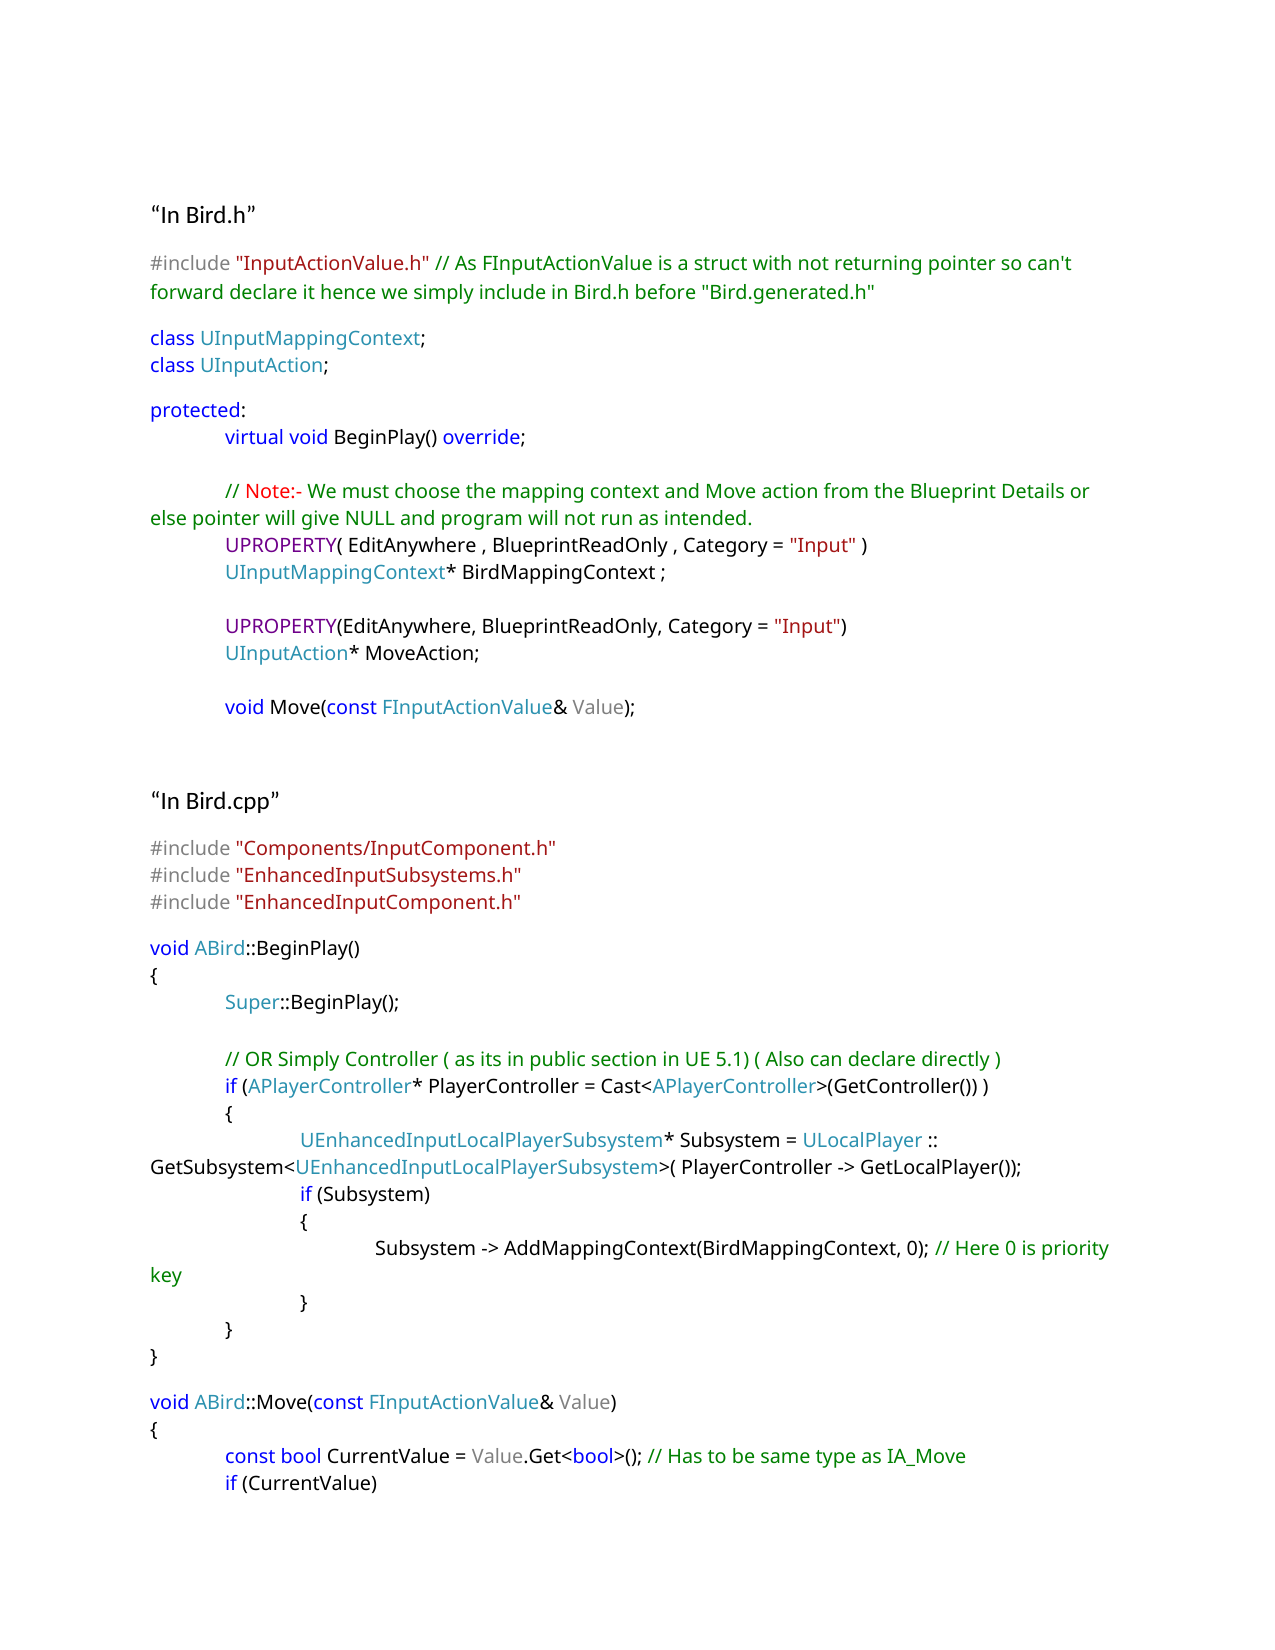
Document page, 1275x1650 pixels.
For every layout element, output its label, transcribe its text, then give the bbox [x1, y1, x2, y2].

text void ABird::BeginPlay() [150, 934, 1125, 961]
text void Move(const FInputActionValue& Value); [150, 693, 1125, 720]
text const bool CurrentValue = Value.Get<bool>(); // Has to be same type as IA_Move [150, 1442, 1125, 1469]
text #include "EnhancedInputComponent.h" [150, 888, 1125, 915]
text UInputMappingContext* BirdMappingContext ; [150, 558, 1125, 586]
text UInputAction* MoveAction; [150, 639, 1125, 666]
text { [150, 1415, 1125, 1442]
text if (APlayerController* PlayerController = Cast<APlayerController>(GetController()) ) [150, 1073, 1125, 1099]
text } [150, 1288, 1125, 1315]
text virtual void BeginPlay() override; [150, 424, 1125, 451]
text Subsystem -> AddMappingContext(BirdMappingContext, 0); // Here 0 is priority key [150, 1234, 1125, 1288]
text #include "Components/InputComponent.h" [150, 834, 1125, 861]
text protected: [150, 397, 1125, 424]
text “In Bird.cpp” [150, 785, 1125, 815]
text if (CurrentValue) [150, 1469, 1125, 1496]
text if (Subsystem) [150, 1181, 1125, 1207]
text { [150, 1099, 1125, 1127]
text } [150, 1342, 1125, 1369]
text void ABird::Move(const FInputActionValue& Value) [150, 1388, 1125, 1415]
text class UInputAction; [150, 351, 1125, 378]
text class UInputMappingContext; [150, 324, 1125, 351]
text { [150, 961, 1125, 988]
text UPROPERTY( EditAnywhere , BlueprintReadOnly , Category = "Input" ) [150, 532, 1125, 558]
text UEnhancedInputLocalPlayerSubsystem* Subsystem = ULocalPlayer :: GetSubsystem<UEnhancedInputLocalPlayerSubsystem>( PlayerController -> GetLocalPlayer()); [150, 1127, 1125, 1181]
text { [150, 1207, 1125, 1234]
text Super::BeginPlay(); [150, 988, 1125, 1015]
text } [150, 1315, 1125, 1342]
text #include "InputActionValue.h" // As FInputActionValue is a struct with not returning pointer so can't forward declare it hence we simply include in Bird.h before "Bird.generated.h" [150, 249, 1125, 305]
text // Note:- We must choose the mapping context and Move action from the Blueprint Details or else pointer will give NULL and program will not run as intended. [150, 478, 1125, 532]
text “In Bird.h” [150, 199, 1125, 230]
text UPROPERTY(EditAnywhere, BlueprintReadOnly, Category = "Input") [150, 612, 1125, 639]
text #include "EnhancedInputSubsystems.h" [150, 861, 1125, 888]
text // OR Simply Controller ( as its in public section in UE 5.1) ( Also can declare directly ) [150, 1046, 1125, 1073]
